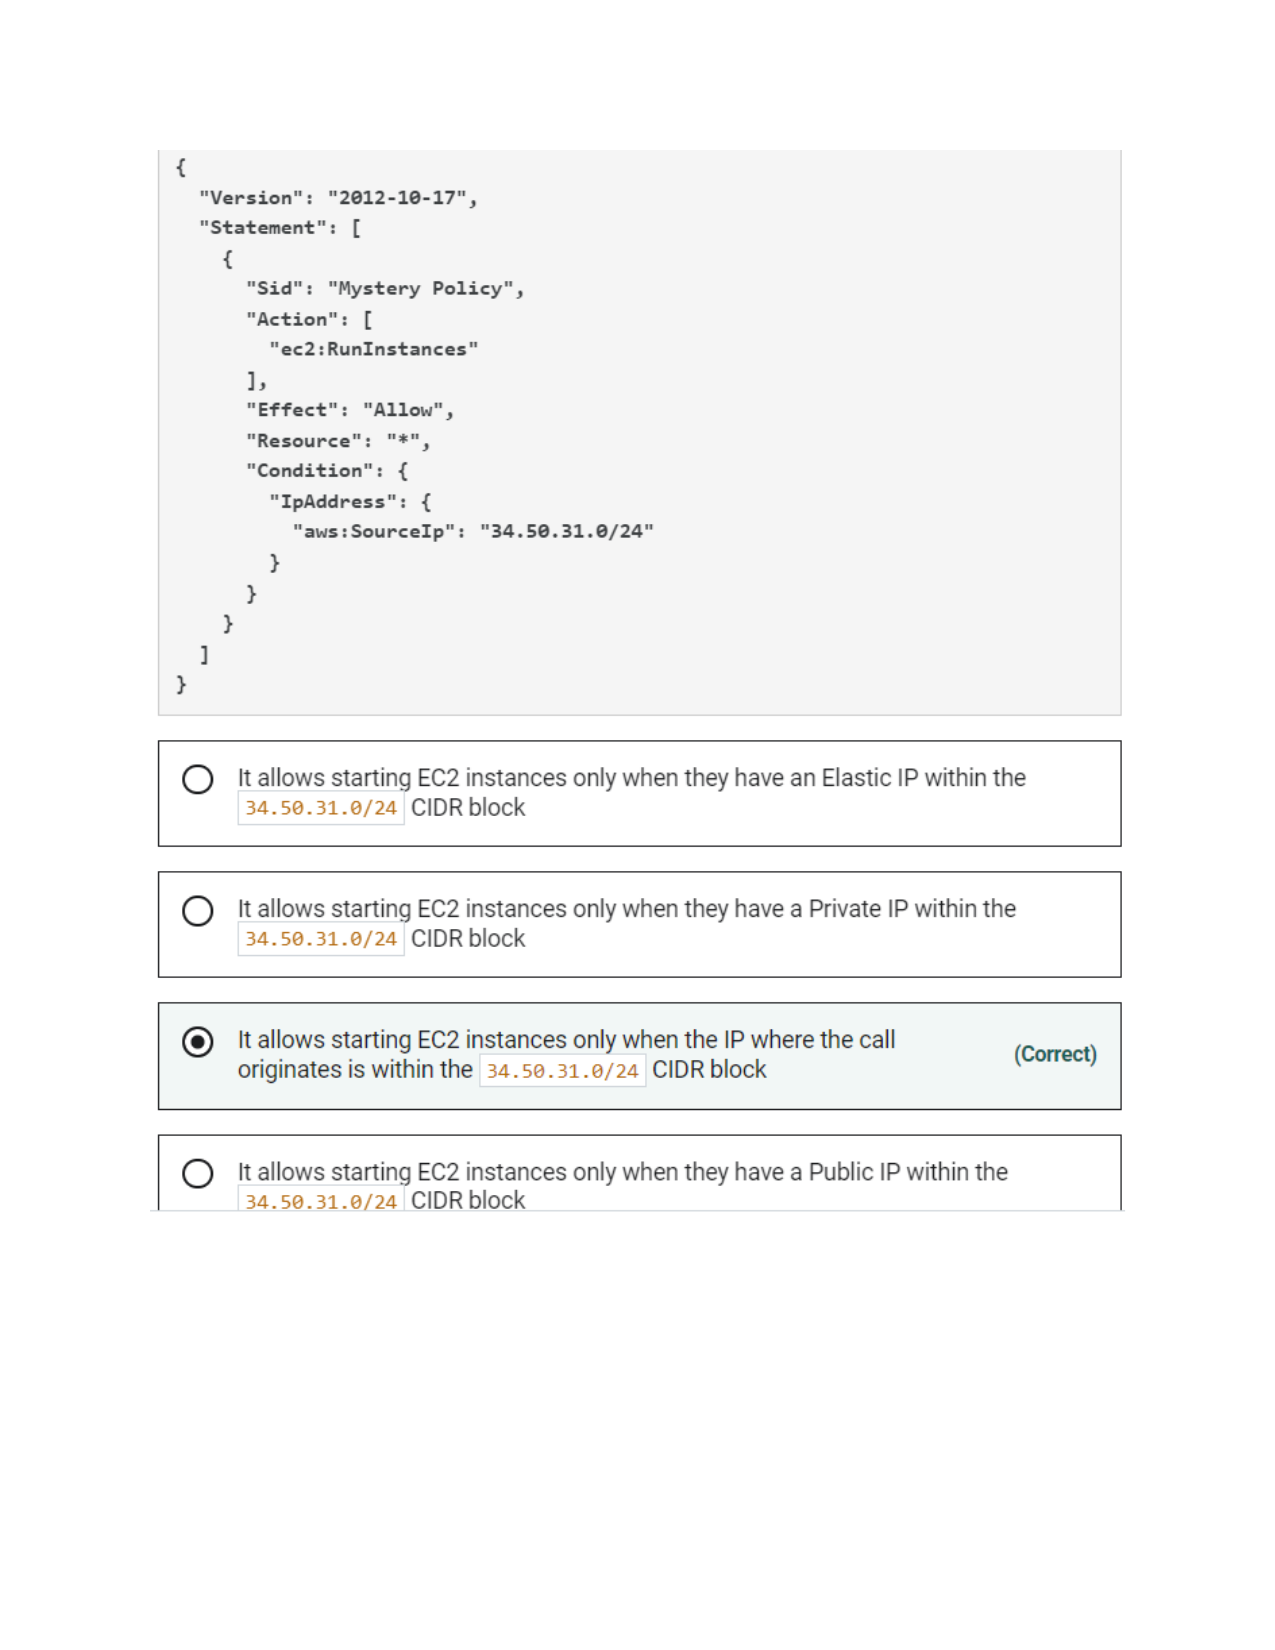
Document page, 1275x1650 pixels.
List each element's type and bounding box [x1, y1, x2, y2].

picture [150, 150, 1125, 1217]
